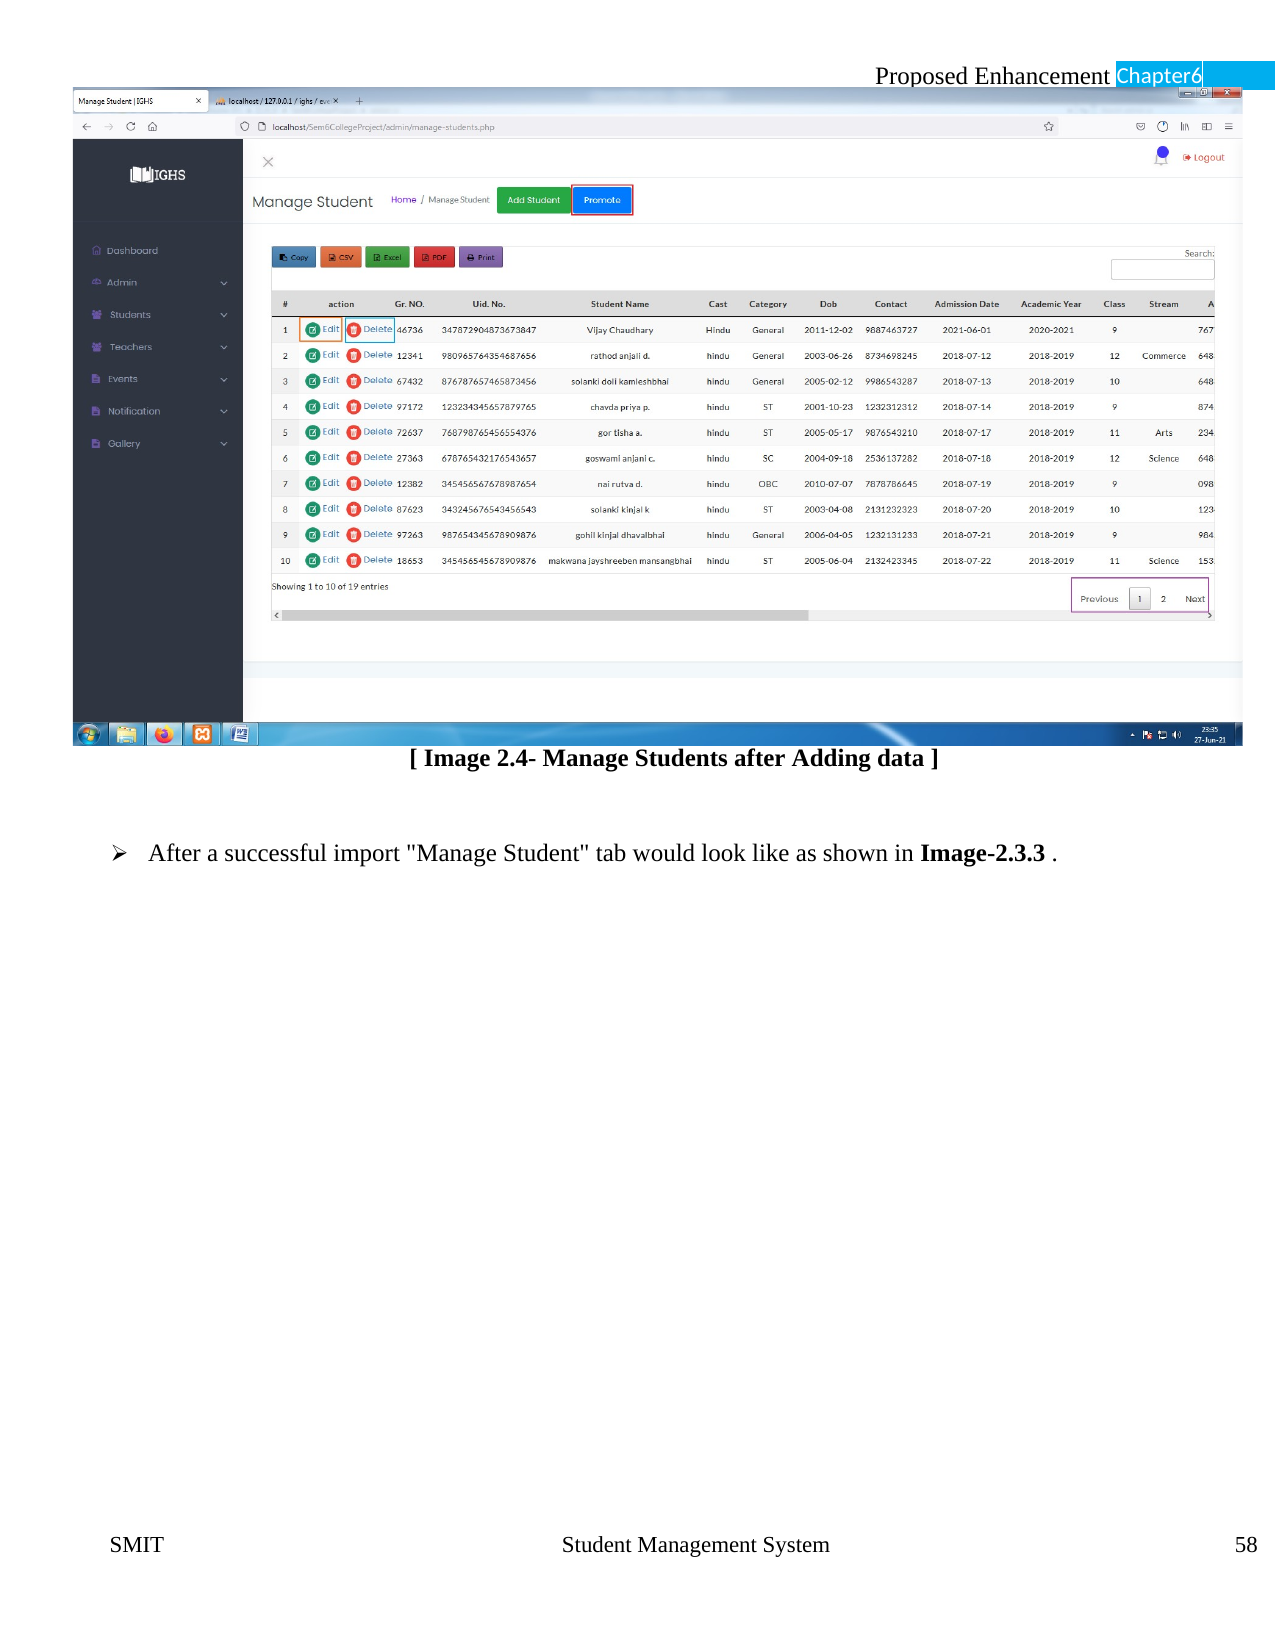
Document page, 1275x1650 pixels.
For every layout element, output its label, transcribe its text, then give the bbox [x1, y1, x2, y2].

picture [72, 87, 1243, 746]
list After a successful import "Manage Student" tab would look like as shown in Image-2.3.3 . [110, 838, 1200, 867]
text [ Image 2.4- Manage Students after Adding data ] [148, 746, 1200, 772]
